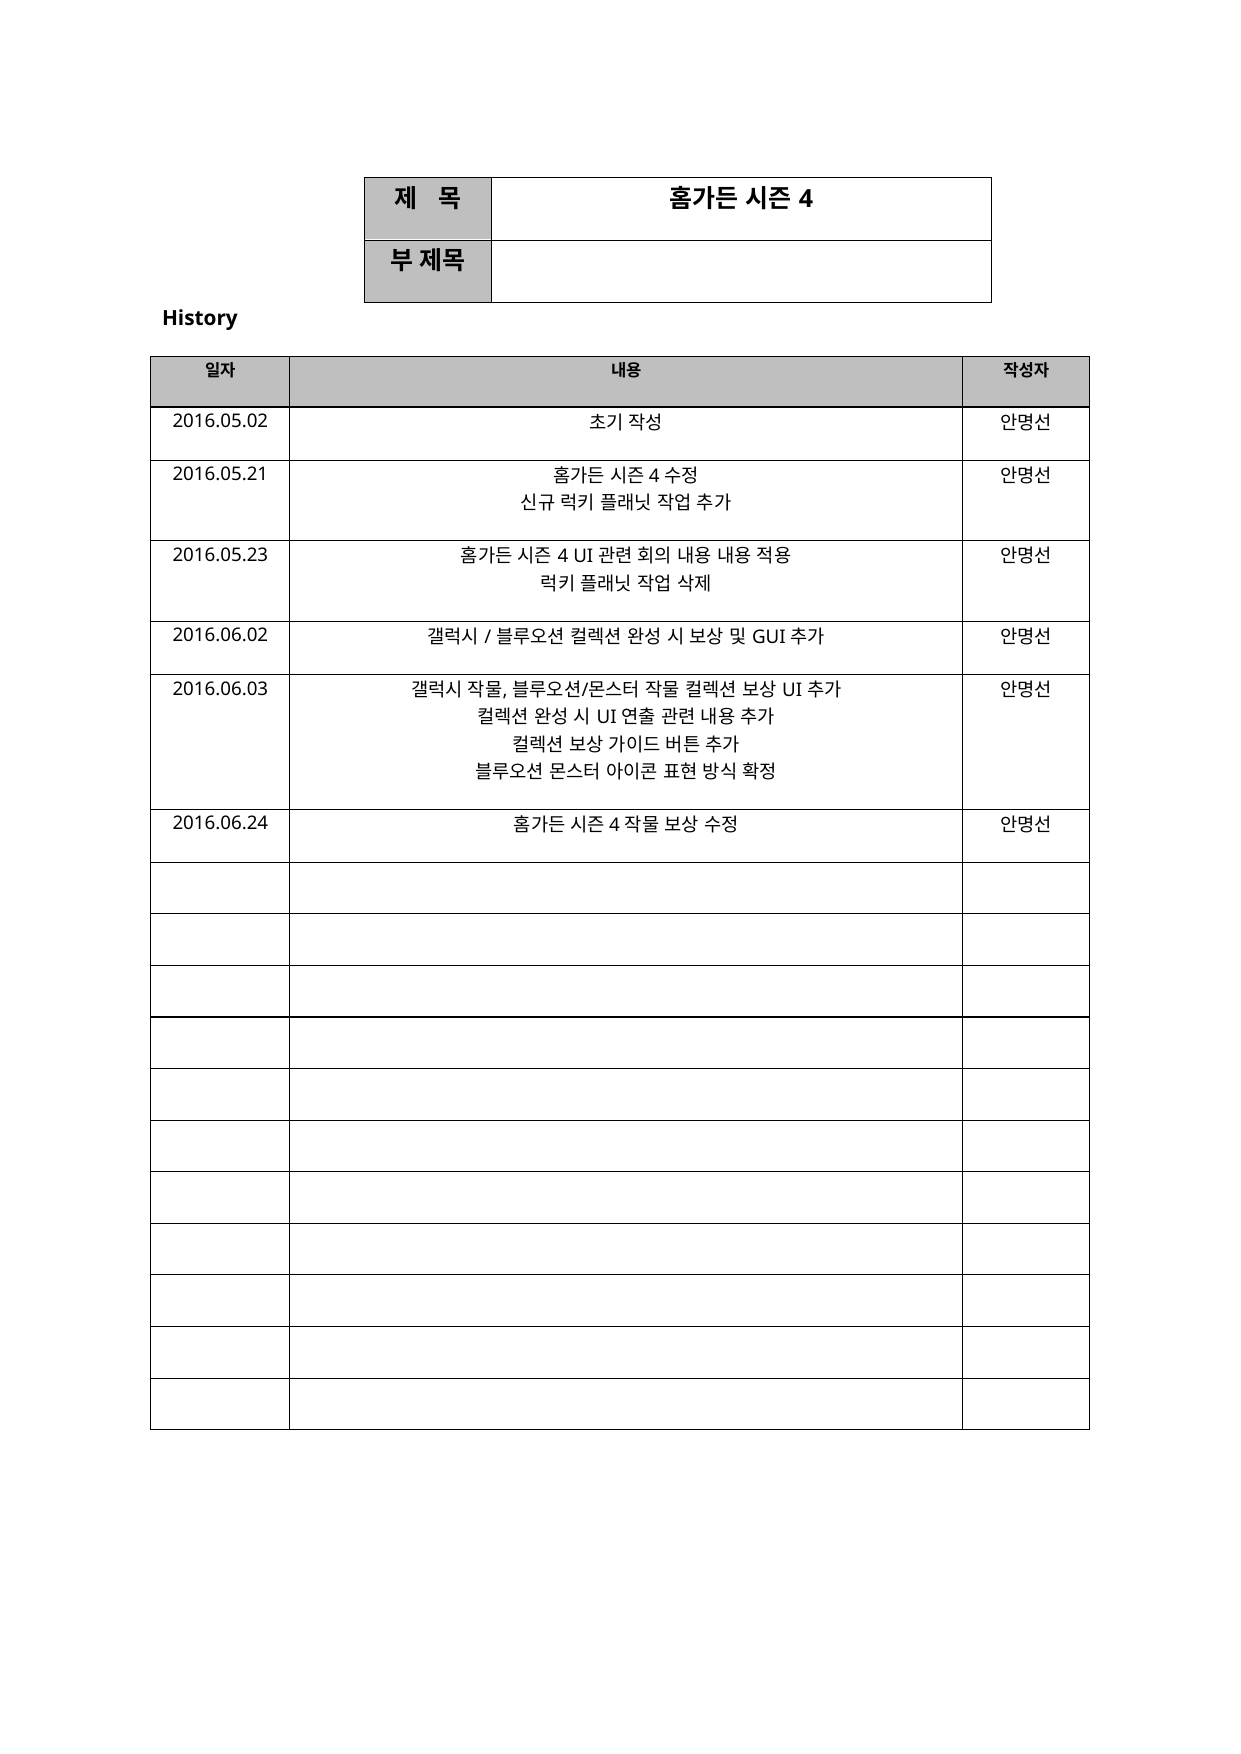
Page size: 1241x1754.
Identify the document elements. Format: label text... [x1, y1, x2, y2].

table_cell [290, 1224, 962, 1274]
table_cell [151, 966, 289, 1016]
table_cell 부 제목 [365, 241, 491, 302]
table_cell 작성자 [963, 357, 1089, 406]
table_cell [151, 1018, 289, 1068]
table_cell [151, 1327, 289, 1377]
table_cell [151, 1069, 289, 1119]
table_cell [151, 1224, 289, 1274]
table_cell [290, 966, 962, 1016]
table_cell [290, 1172, 962, 1223]
table_cell [963, 1379, 1089, 1429]
table_cell 갤럭시 / 블루오션 컬렉션 완성 시 보상 및 GUI 추가 [290, 622, 962, 674]
table_cell 안명선 [963, 541, 1089, 621]
table_cell [963, 914, 1089, 965]
table_cell [963, 863, 1089, 913]
table_cell [963, 1327, 1089, 1377]
table_cell [290, 1275, 962, 1326]
table_cell 갤럭시 작물, 블루오션/몬스터 작물 컬렉션 보상 UI 추가 컬렉션 완성 시 UI 연출 관련 내용 추가 컬렉션 보상 가이드 버튼 추가 블루오션 몬스터 아이콘 표현 방식 확정 [290, 675, 962, 808]
table_header 제 목 [365, 178, 491, 239]
table_cell [290, 1327, 962, 1377]
table_cell 초기 작성 [290, 408, 962, 460]
table_cell [290, 1069, 962, 1119]
table_cell [290, 1121, 962, 1171]
table_cell 안명선 [963, 810, 1089, 862]
table_cell [151, 914, 289, 965]
table_cell [151, 863, 289, 913]
table_cell 홈가든 시즌 4 UI 관련 회의 내용 내용 적용 럭키 플래닛 작업 삭제 [290, 541, 962, 621]
table_cell 2016.05.23 [151, 541, 289, 621]
table_cell 안명선 [963, 675, 1089, 808]
table_cell [290, 914, 962, 965]
table_cell 안명선 [963, 461, 1089, 540]
table_cell 안명선 [963, 408, 1089, 460]
table_cell 홈가든 시즌4 수정 신규 럭키 플래닛 작업 추가 [290, 461, 962, 540]
table_cell [151, 1121, 289, 1171]
table_cell [963, 1121, 1089, 1171]
table_cell [963, 1172, 1089, 1223]
table_cell [151, 1379, 289, 1429]
table_cell History [151, 302, 1090, 356]
table_cell 일자 [151, 357, 289, 406]
table_cell [963, 1224, 1089, 1274]
table_cell [492, 241, 991, 302]
table_cell [290, 1379, 962, 1429]
table_cell [963, 1018, 1089, 1068]
table_cell [151, 1172, 289, 1223]
table_cell [290, 863, 962, 913]
table_cell 2016.05.02 [151, 408, 289, 460]
table_cell [151, 1275, 289, 1326]
table_cell [963, 1275, 1089, 1326]
table_header 홈가든 시즌 4 [492, 178, 991, 239]
table_cell 안명선 [963, 622, 1089, 674]
table_cell 2016.06.02 [151, 622, 289, 674]
table_cell [290, 1018, 962, 1068]
table_cell 2016.06.24 [151, 810, 289, 862]
table_cell 2016.06.03 [151, 675, 289, 808]
table_cell [963, 966, 1089, 1016]
table_cell 내용 [290, 357, 962, 406]
table_cell 홈가든 시즌4 작물 보상 수정 [290, 810, 962, 862]
table_cell [963, 1069, 1089, 1119]
table_cell 2016.05.21 [151, 461, 289, 540]
